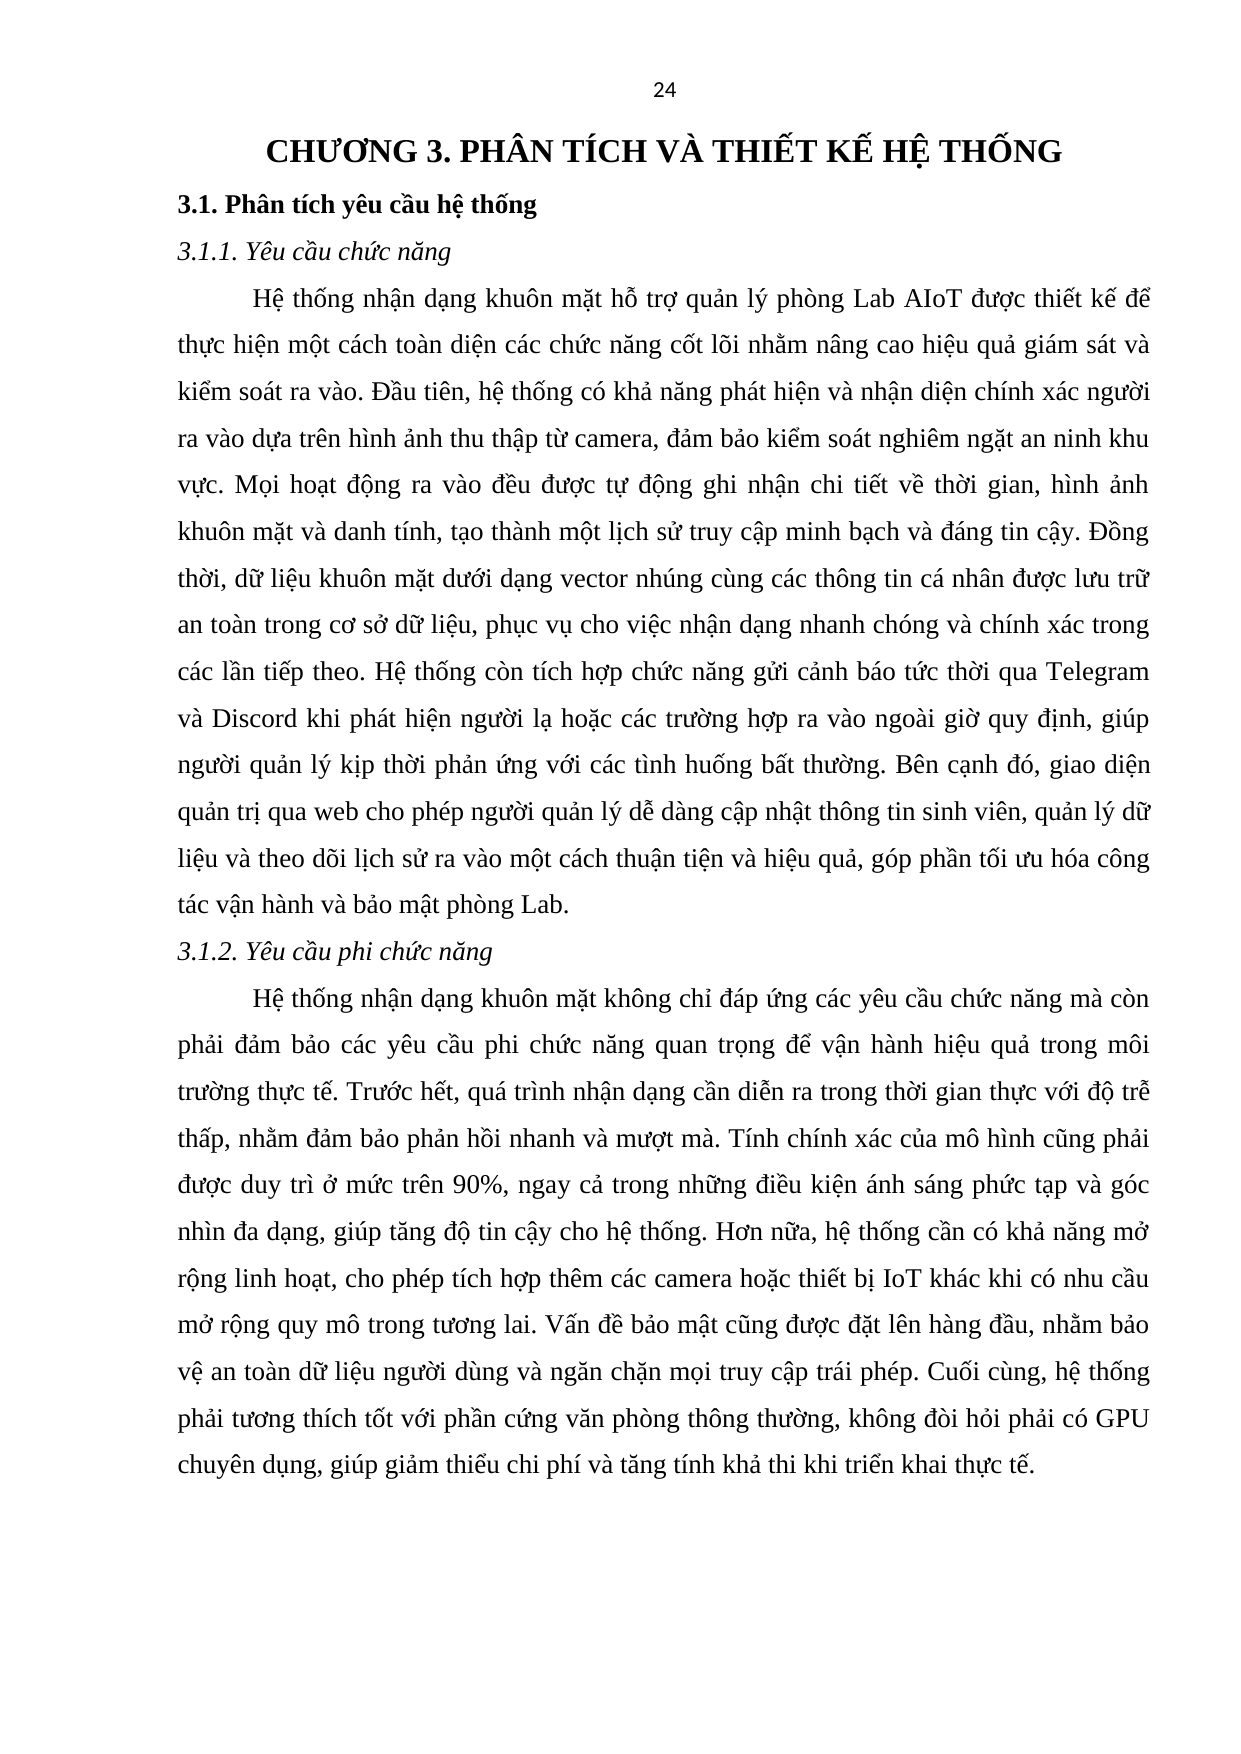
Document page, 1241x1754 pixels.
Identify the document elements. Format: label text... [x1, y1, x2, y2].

subtitle 3.1. Phân tích yêu cầu hệ thống [177, 188, 1152, 220]
text Hệ thống nhận dạng khuôn mặt hỗ trợ quản lý phòng Lab AIoT được thiết kế để thực hiện một cách toàn diện các chức năng cốt lõi nhằm nâng cao hiệu quả giám sát và kiểm soát ra vào. Đầu tiên, hệ thống có khả năng phát hiện và nhận diện chính xác người ra vào dựa trên hình ảnh thu thập từ camera, đảm bảo kiểm soát nghiêm ngặt an ninh khu vực. Mọi hoạt động ra vào đều được tự động ghi nhận chi tiết về thời gian, hình ảnh khuôn mặt và danh tính, tạo thành một lịch sử truy cập minh bạch và đáng tin cậy. Đồng thời, dữ liệu khuôn mặt dưới dạng vector nhúng cùng các thông tin cá nhân được lưu trữ an toàn trong cơ sở dữ liệu, phục vụ cho việc nhận dạng nhanh chóng và chính xác trong các lần tiếp theo. Hệ thống còn tích hợp chức năng gửi cảnh báo tức thời qua Telegram và Discord khi phát hiện người lạ hoặc các trường hợp ra vào ngoài giờ quy định, giúp người quản lý kịp thời phản ứng với các tình huống bất thường. Bên cạnh đó, giao diện quản trị qua web cho phép người quản lý dễ dàng cập nhật thông tin sinh viên, quản lý dữ liệu và theo dõi lịch sử ra vào một cách thuận tiện và hiệu quả, góp phần tối ưu hóa công tác vận hành và bảo mật phòng Lab. [177, 282, 1152, 920]
subtitle 3.1.1. Yêu cầu chức năng [177, 235, 1152, 266]
text Hệ thống nhận dạng khuôn mặt không chỉ đáp ứng các yêu cầu chức năng mà còn phải đảm bảo các yêu cầu phi chức năng quan trọng để vận hành hiệu quả trong môi trường thực tế. Trước hết, quá trình nhận dạng cần diễn ra trong thời gian thực với độ trễ thấp, nhằm đảm bảo phản hồi nhanh và mượt mà. Tính chính xác của mô hình cũng phải được duy trì ở mức trên 90%, ngay cả trong những điều kiện ánh sáng phức tạp và góc nhìn đa dạng, giúp tăng độ tin cậy cho hệ thống. Hơn nữa, hệ thống cần có khả năng mở rộng linh hoạt, cho phép tích hợp thêm các camera hoặc thiết bị IoT khác khi có nhu cầu mở rộng quy mô trong tương lai. Vấn đề bảo mật cũng được đặt lên hàng đầu, nhằm bảo vệ an toàn dữ liệu người dùng và ngăn chặn mọi truy cập trái phép. Cuối cùng, hệ thống phải tương thích tốt với phần cứng văn phòng thông thường, không đòi hỏi phải có GPU chuyên dụng, giúp giảm thiểu chi phí và tăng tính khả thi khi triển khai thực tế. [177, 982, 1152, 1480]
subtitle CHƯƠNG 3. PHÂN TÍCH VÀ THIẾT KẾ HỆ THỐNG [177, 131, 1152, 169]
subtitle 3.1.2. Yêu cầu phi chức năng [177, 935, 1152, 966]
